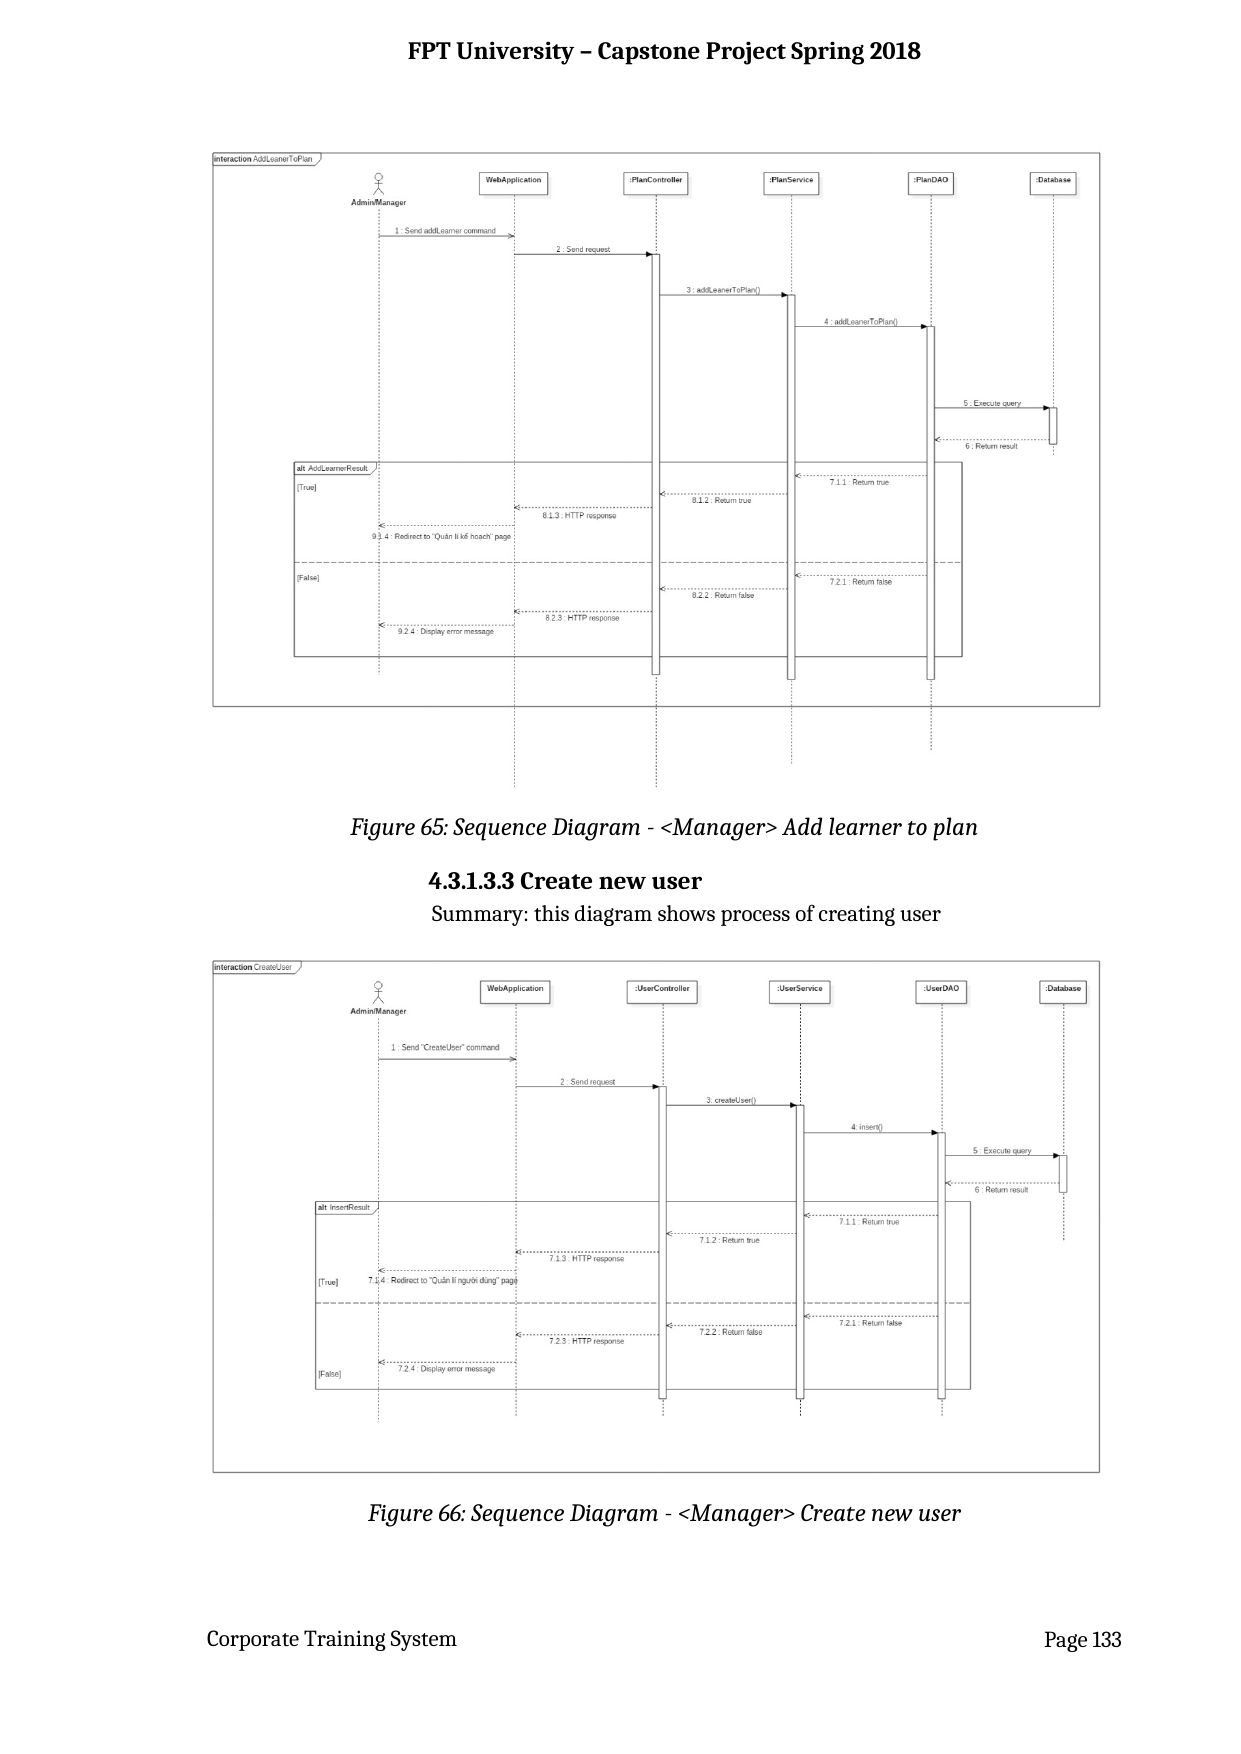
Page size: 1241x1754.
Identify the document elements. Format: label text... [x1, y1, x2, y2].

subtitle 4.3.1.3.3 Create new user [428, 867, 1124, 896]
picture [207, 956, 1122, 1495]
text Summary: this diagram shows process of creating user [432, 901, 1122, 927]
text Figure 65: Sequence Diagram - <Manager> Add learner to plan [207, 809, 1122, 842]
text Figure 66: Sequence Diagram - <Manager> Create new user [207, 1495, 1122, 1528]
picture [207, 147, 1122, 809]
